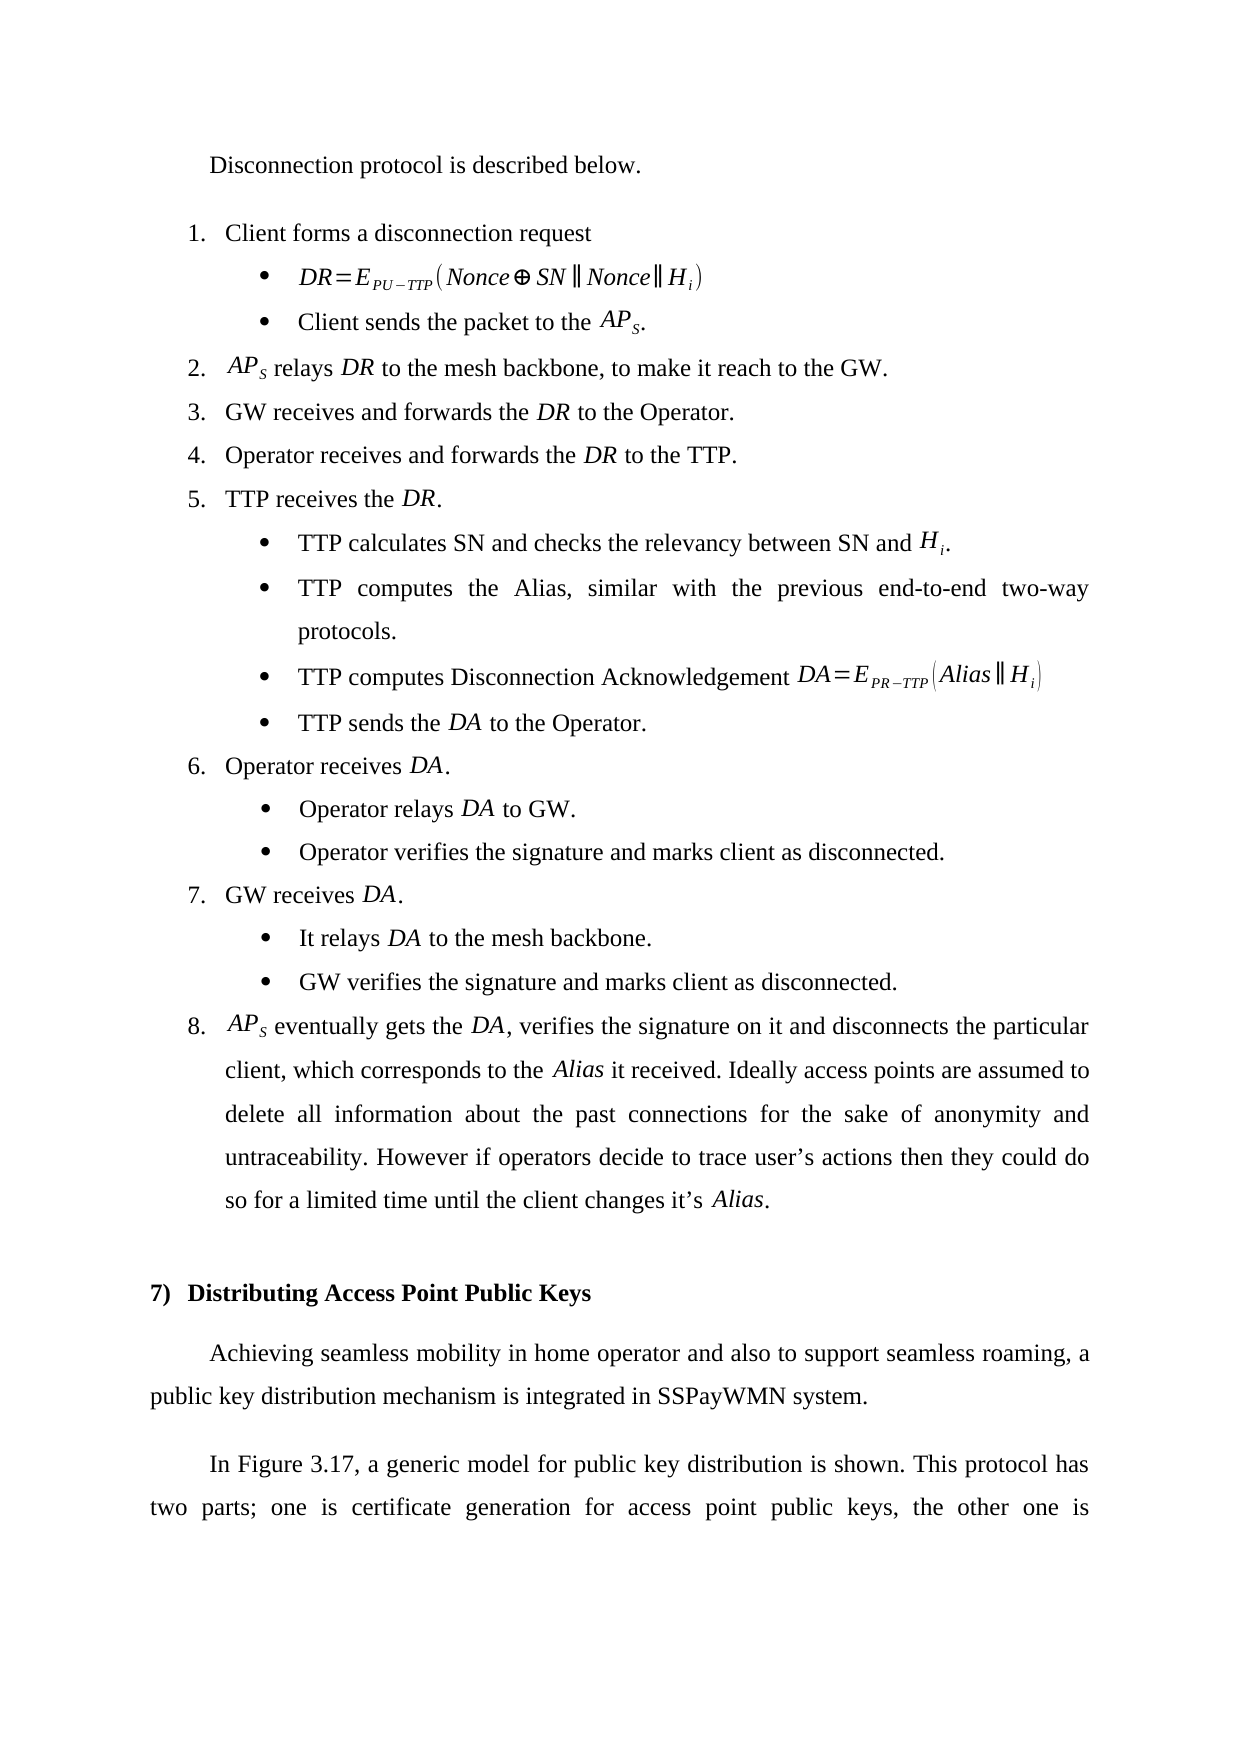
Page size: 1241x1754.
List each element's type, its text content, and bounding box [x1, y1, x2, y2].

subtitle Distributing Access Point Public Keys [150, 1278, 1090, 1307]
list relays to the mesh backbone, to make it reach to the GW. [187, 352, 1090, 383]
list Operator receives and forwards the to the TTP. [187, 441, 1090, 469]
text Achieving seamless mobility in home operator and also to support seamless roaming, a public key distribution mechanism is integrated in SSPayWMN system. [150, 1338, 1090, 1410]
list TTP receives the . [187, 484, 1090, 512]
list eventually gets the , verifies the signature on it and disconnects the particular client, which corresponds to the it received. Ideally access points are assumed to delete all information about the past connections for the sake of anonymity and untraceability. However if operators decide to trace user’s actions then they could do so for a limited time until the client changes it’s . [187, 1010, 1090, 1214]
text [150, 1449, 1090, 1521]
list TTP computes the Alias, similar with the previous end-to-end two-way protocols. [260, 573, 1090, 644]
text Disconnection protocol is described below. [150, 150, 1090, 179]
list GW verifies the signature and marks client as disconnected. [261, 967, 1090, 995]
list GW receives . [187, 880, 1090, 909]
list TTP computes Disconnection Acknowledgement [260, 659, 1090, 693]
list GW receives and forwards the to the Operator. [187, 397, 1090, 426]
list Client sends the packet to the . [260, 306, 1090, 337]
list Operator relays to GW. [261, 794, 1090, 823]
list TTP calculates SN and checks the relevancy between SN and . [260, 527, 1090, 558]
list Client forms a disconnection request [187, 218, 1090, 247]
list It relays to the mesh backbone. [261, 923, 1090, 952]
list TTP sends the to the Operator. [260, 708, 1090, 737]
list Operator verifies the signature and marks client as disconnected. [261, 837, 1090, 866]
list Operator receives . [187, 751, 1090, 780]
